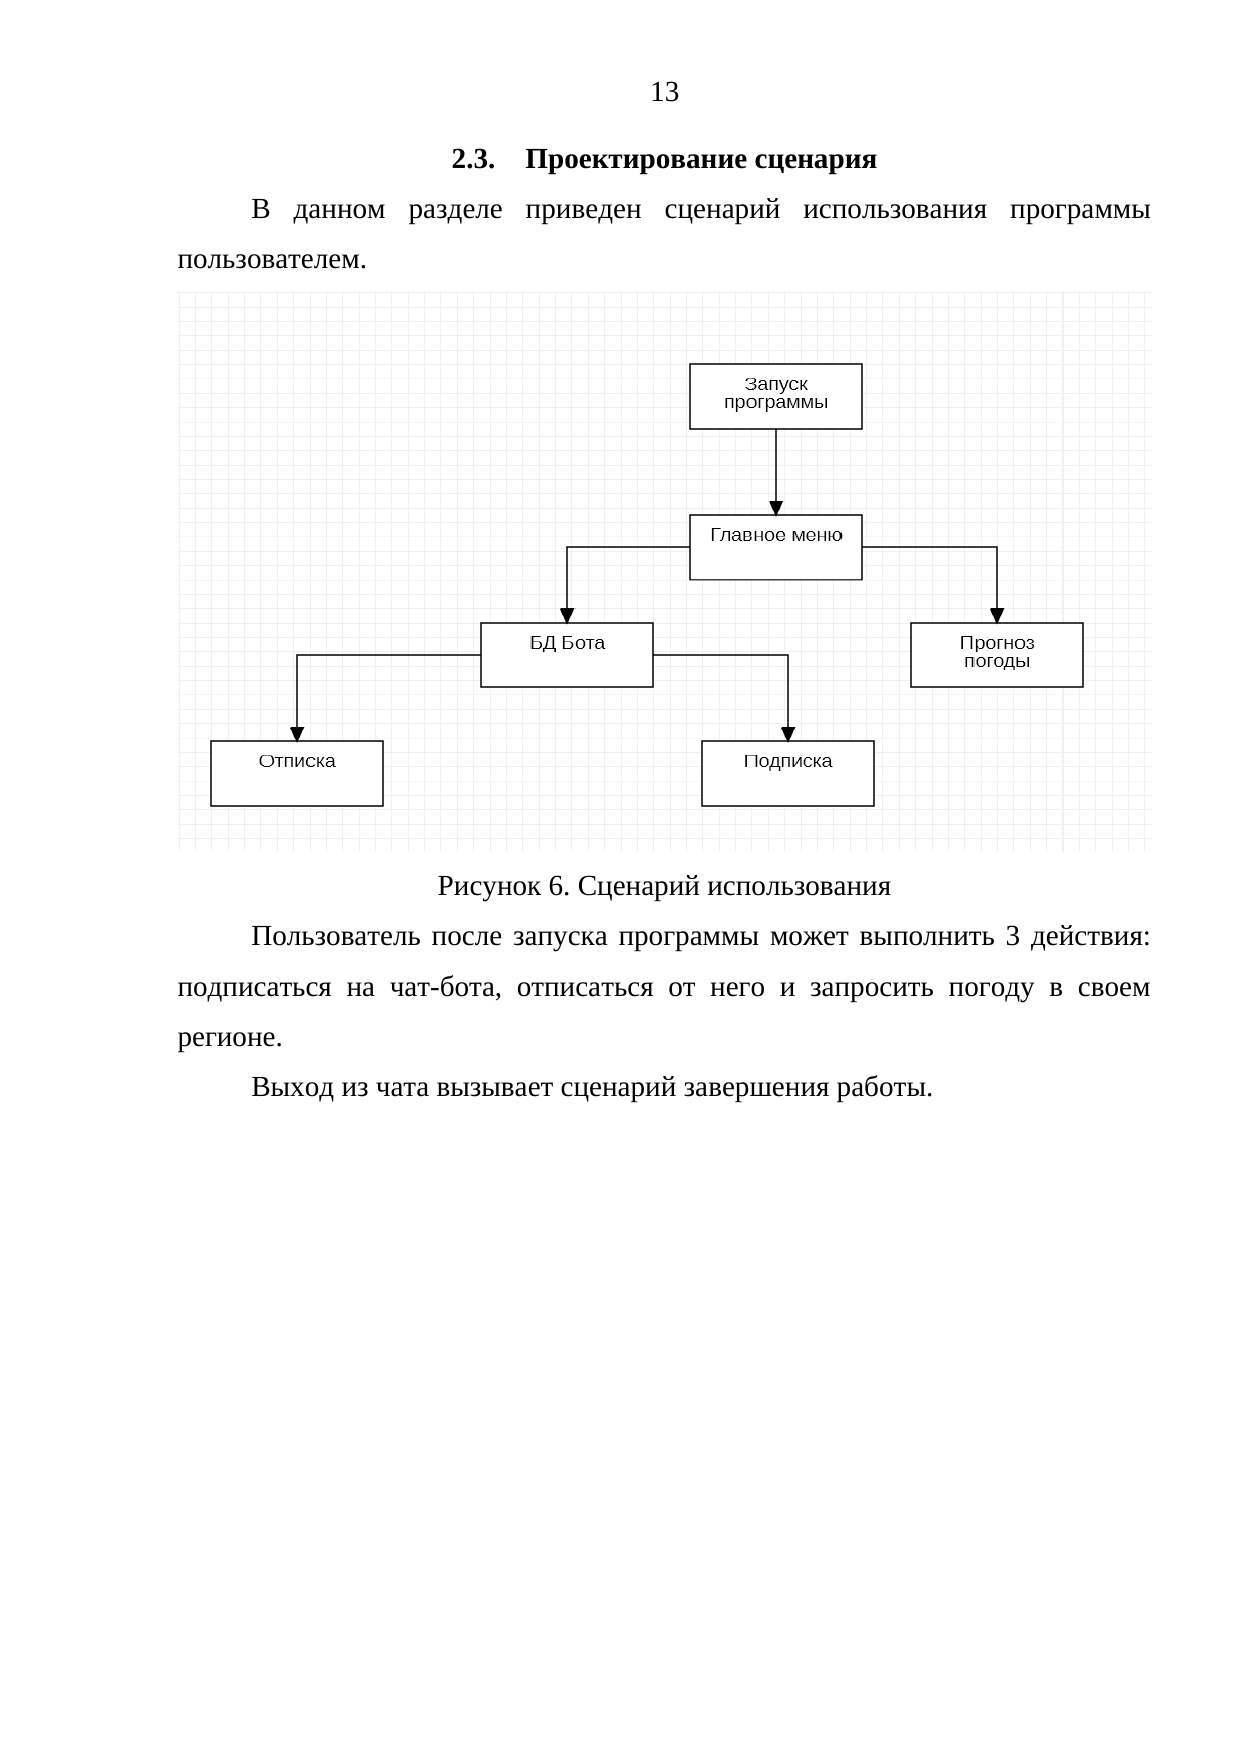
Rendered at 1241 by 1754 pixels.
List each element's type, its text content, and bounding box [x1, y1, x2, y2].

picture [177, 291, 1152, 852]
text Пользователь после запуска программы может выполнить 3 действия: подписаться на чат-бота, отписаться от него и запросить погоду в своем регионе. [177, 918, 1152, 1052]
subtitle Проектирование сценария [177, 141, 1152, 174]
text Рисунок 6. Сценарий использования [177, 868, 1152, 902]
text В данном разделе приведен сценарий использования программы пользователем. [177, 191, 1152, 275]
text Выход из чата вызывает сценарий завершения работы. [177, 1069, 1152, 1103]
